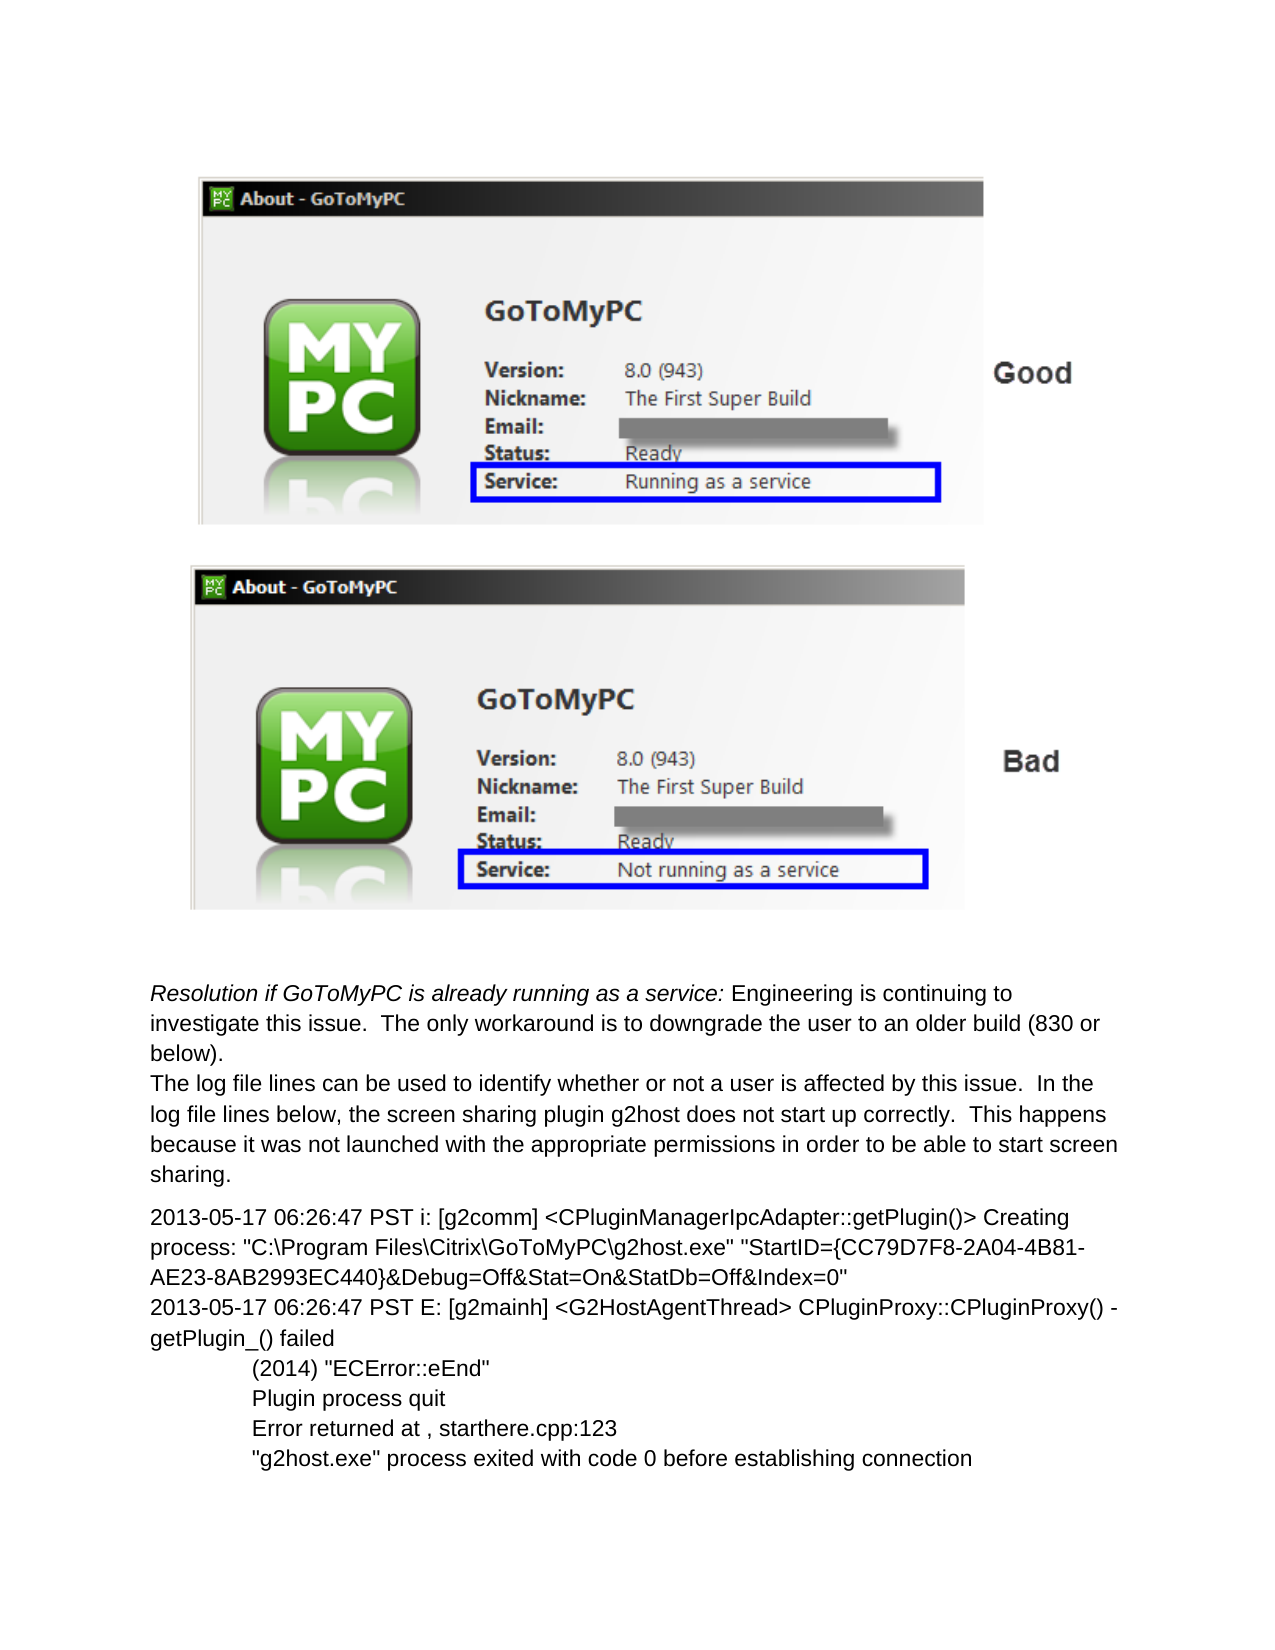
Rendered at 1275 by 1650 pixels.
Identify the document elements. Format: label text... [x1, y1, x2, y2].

text The log file lines can be used to identify whether or not a user is affected by this issue. In the log file lines below, the screen sharing plugin g2host does not start up correctly. This happens because it was not launched with the appropriate permissions in order to be able to start screen sharing. [150, 1070, 1125, 1187]
text Resolution if GoToMyPC is already running as a service: Engineering is continuing to investigate this issue. The only workaround is to downgrade the user to an older build (830 or below). [150, 980, 1125, 1066]
text (2014) "ECError::eEnd" [150, 1355, 1125, 1381]
text 2013-05-17 06:26:47 PST i: [g2comm] <CPluginManagerIpcAdapter::getPlugin()> Creating process: "C:\Program Files\Citrix\GoToMyPC\g2host.exe" "StartID={CC79D7F8-2A04-4B81-AE23-8AB2993EC440}&Debug=Off&Stat=On&StatDb=Off&Index=0" [150, 1204, 1125, 1290]
text 2013-05-17 06:26:47 PST E: [g2mainh] <G2HostAgentThread> CPluginProxy::CPluginProxy() - getPlugin_() failed [150, 1294, 1125, 1351]
picture [150, 150, 1100, 946]
text Error returned at , starthere.cpp:123 [150, 1415, 1125, 1441]
text Plugin process quit [150, 1385, 1125, 1411]
text "g2host.exe" process exited with code 0 before establishing connection [150, 1445, 1125, 1472]
